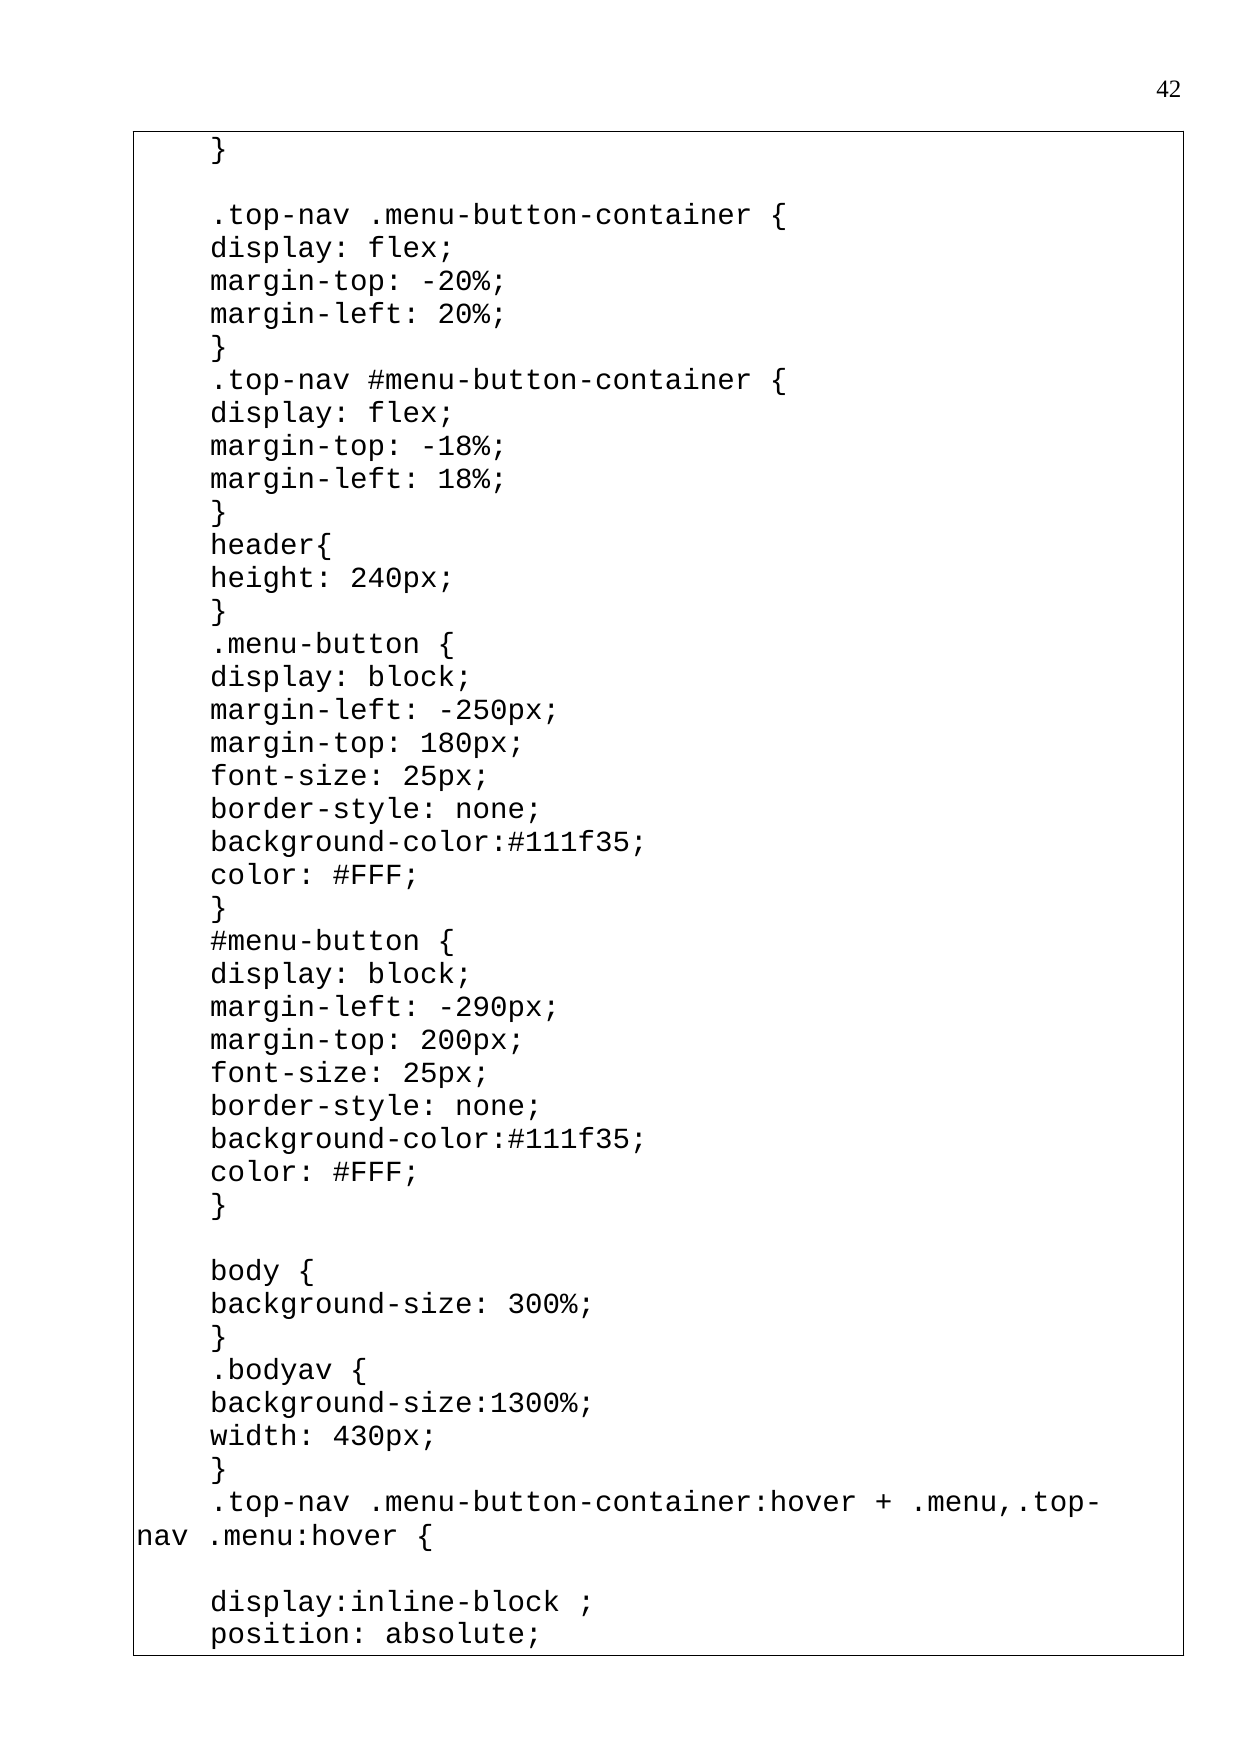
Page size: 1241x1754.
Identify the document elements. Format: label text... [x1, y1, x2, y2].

text position: absolute; [134, 1617, 1183, 1655]
text .top-nav #menu-button-container { [136, 365, 1181, 398]
text background-color:#111f35; [136, 1124, 1181, 1157]
text margin-top: -18%; [136, 431, 1181, 464]
text margin-left: -250px; [136, 695, 1181, 728]
text body { [136, 1256, 1181, 1289]
text } [136, 1454, 1181, 1488]
text } [136, 1190, 1181, 1223]
text } [136, 1322, 1181, 1356]
text .menu-button { [136, 629, 1181, 662]
text margin-left: 18%; [136, 464, 1181, 497]
text font-size: 25px; [136, 761, 1181, 794]
text .top-nav .menu-button-container:hover + .menu,.top-nav .menu:hover { [136, 1488, 1181, 1554]
text background-size:1300%; [136, 1388, 1181, 1422]
text background-size: 300%; [136, 1289, 1181, 1322]
text color: #FFF; [136, 860, 1181, 893]
text font-size: 25px; [136, 1058, 1181, 1091]
text } [134, 132, 1183, 167]
text margin-left: 20%; [136, 299, 1181, 332]
text } [136, 332, 1181, 365]
text background-color:#111f35; [136, 827, 1181, 860]
text display: block; [136, 959, 1181, 992]
text color: #FFF; [136, 1157, 1181, 1190]
text display: block; [136, 662, 1181, 695]
text .bodyav { [136, 1356, 1181, 1388]
text margin-top: 180px; [136, 728, 1181, 761]
text display: flex; [136, 398, 1181, 431]
text display:inline-block ; [136, 1587, 1181, 1617]
text margin-top: -20%; [136, 266, 1181, 299]
text header{ [136, 530, 1181, 563]
text #menu-button { [136, 926, 1181, 959]
text margin-left: -290px; [136, 992, 1181, 1025]
text height: 240px; [136, 563, 1181, 596]
text } [136, 893, 1181, 926]
text .top-nav .menu-button-container { [136, 200, 1181, 233]
text } [136, 596, 1181, 629]
text margin-top: 200px; [136, 1025, 1181, 1058]
text border-style: none; [136, 794, 1181, 827]
text border-style: none; [136, 1091, 1181, 1124]
text } [136, 497, 1181, 530]
text display: flex; [136, 233, 1181, 266]
text width: 430px; [136, 1422, 1181, 1454]
